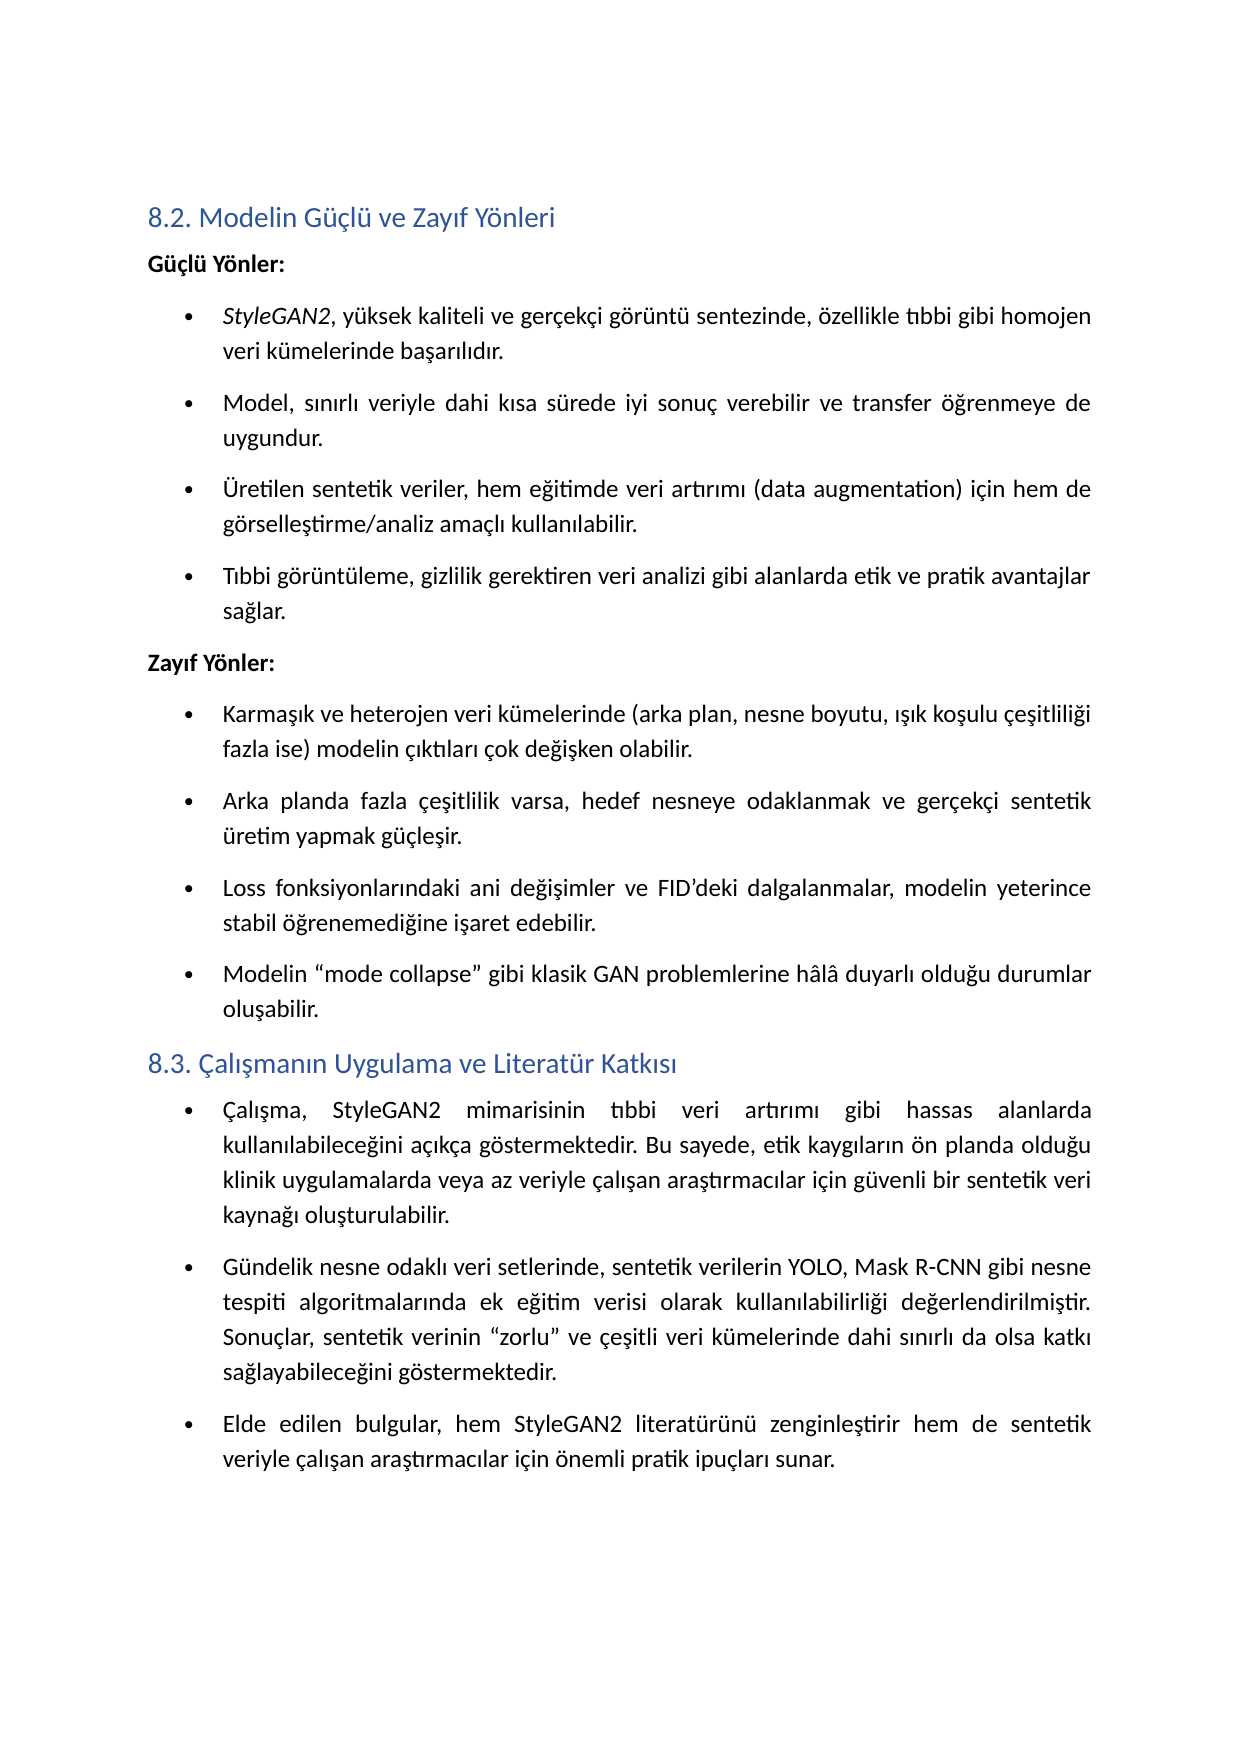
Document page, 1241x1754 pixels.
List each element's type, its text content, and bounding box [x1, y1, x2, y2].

list Modelin “mode collapse” gibi klasik GAN problemlerine hâlâ duyarlı olduğu durumlar oluşabilir. [185, 958, 1093, 1024]
list Tıbbi görüntüleme, gizlilik gerektiren veri analizi gibi alanlarda etik ve pratik avantajlar sağlar. [185, 560, 1093, 626]
list Üretilen sentetik veriler, hem eğitimde veri artırımı (data augmentation) için hem de görselleştirme/analiz amaçlı kullanılabilir. [185, 473, 1093, 539]
list Karmaşık ve heterojen veri kümelerinde (arka plan, nesne boyutu, ışık koşulu çeşitliliği fazla ise) modelin çıktıları çok değişken olabilir. [185, 698, 1093, 764]
text Güçlü Yönler: [148, 248, 1093, 279]
list Model, sınırlı veriyle dahi kısa sürede iyi sonuç verebilir ve transfer öğrenmeye de uygundur. [185, 387, 1093, 452]
subtitle 8.2. Modelin Güçlü ve Zayıf Yönleri [148, 199, 1093, 235]
list Loss fonksiyonlarındaki ani değişimler ve FID’deki dalgalanmalar, modelin yeterince stabil öğrenemediğine işaret edebilir. [185, 872, 1093, 937]
text Zayıf Yönler: [148, 647, 1093, 677]
list Elde edilen bulgular, hem StyleGAN2 literatürünü zenginleştirir hem de sentetik veriyle çalışan araştırmacılar için önemli pratik ipuçları sunar. [185, 1408, 1093, 1473]
subtitle 8.3. Çalışmanın Uygulama ve Literatür Katkısı [148, 1045, 1093, 1081]
list Gündelik nesne odaklı veri setlerinde, sentetik verilerin YOLO, Mask R-CNN gibi nesne tespiti algoritmalarında ek eğitim verisi olarak kullanılabilirliği değerlendirilmiştir. Sonuçlar, sentetik verinin “zorlu” ve çeşitli veri kümelerinde dahi sınırlı da olsa katkı sağlayabileceğini göstermektedir. [185, 1251, 1093, 1387]
list Arka planda fazla çeşitlilik varsa, hedef nesneye odaklanmak ve gerçekçi sentetik üretim yapmak güçleşir. [185, 785, 1093, 851]
list Çalışma, StyleGAN2 mimarisinin tıbbi veri artırımı gibi hassas alanlarda kullanılabileceğini açıkça göstermektedir. Bu sayede, etik kaygıların ön planda olduğu klinik uygulamalarda veya az veriyle çalışan araştırmacılar için güvenli bir sentetik veri kaynağı oluşturulabilir. [185, 1094, 1093, 1230]
list StyleGAN2, yüksek kaliteli ve gerçekçi görüntü sentezinde, özellikle tıbbi gibi homojen veri kümelerinde başarılıdır. [185, 300, 1093, 366]
